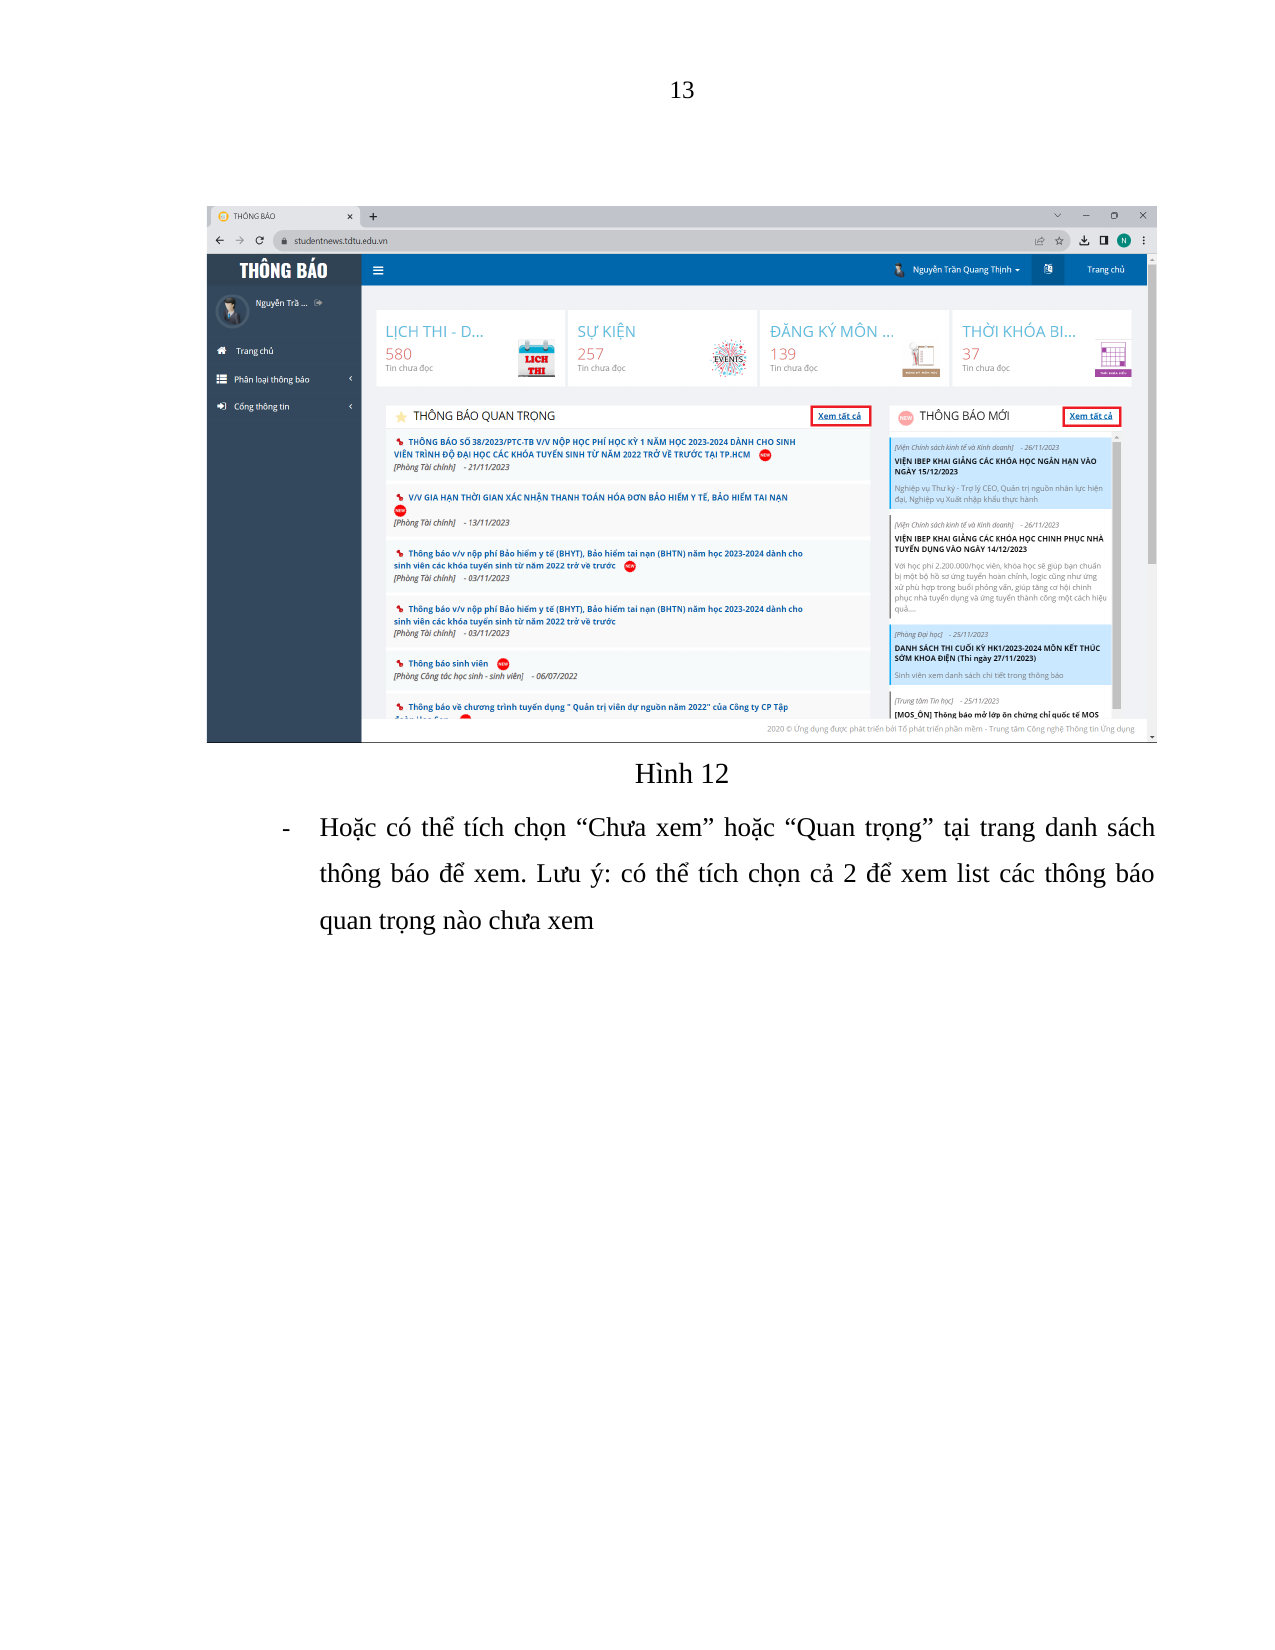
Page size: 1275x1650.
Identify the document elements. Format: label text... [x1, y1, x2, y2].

list Hoặc có thể tích chọn “Chưa xem” hoặc “Quan trọng” tại trang danh sách thông báo để xem. Lưu ý: có thể tích chọn cả 2 để xem list các thông báo quan trọng nào chưa xem [282, 811, 1157, 935]
picture [206, 206, 1157, 743]
text Hình 12 [207, 757, 1157, 790]
